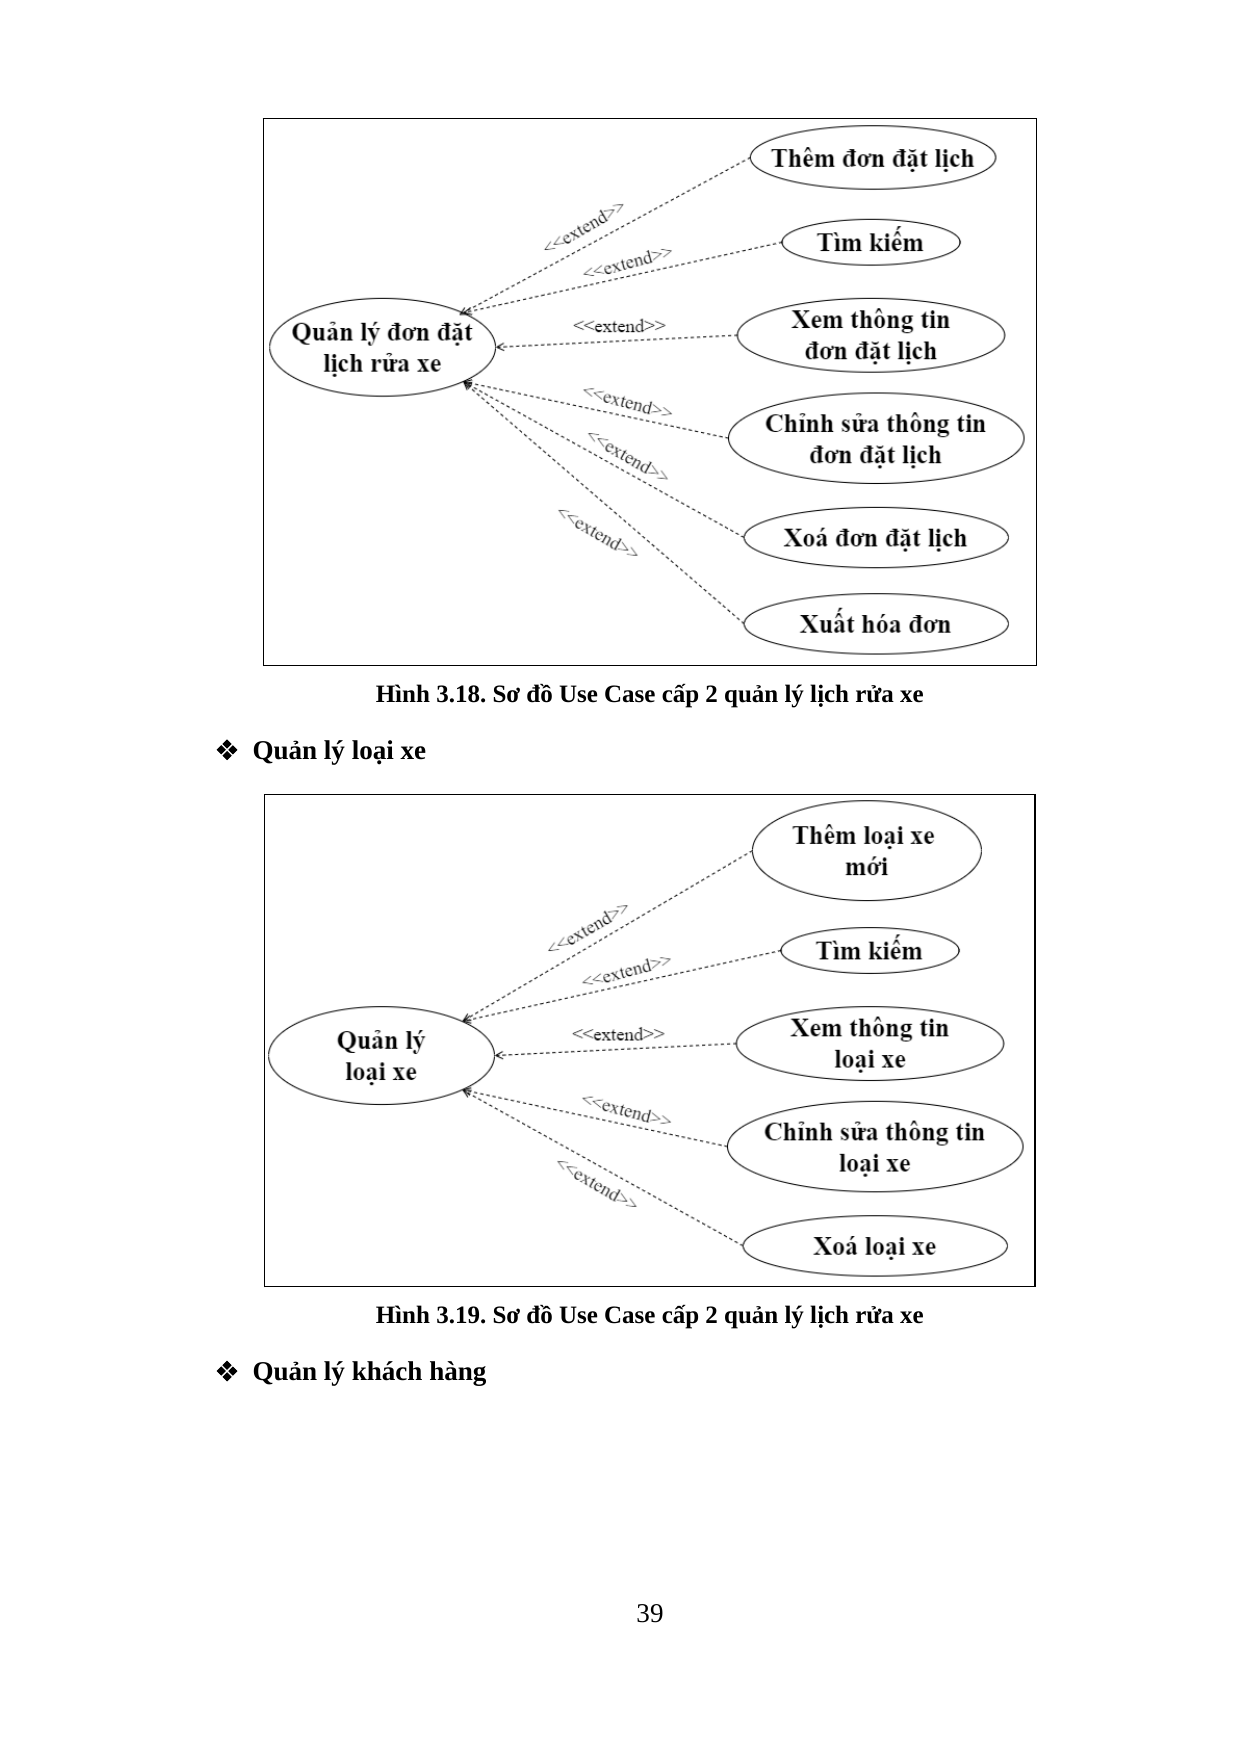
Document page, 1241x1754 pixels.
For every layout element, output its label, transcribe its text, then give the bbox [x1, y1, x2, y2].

list Quản lý loại xe [177, 734, 1122, 766]
list Quản lý khách hàng [177, 1356, 1122, 1387]
picture [265, 795, 1034, 1286]
picture [264, 119, 1036, 665]
